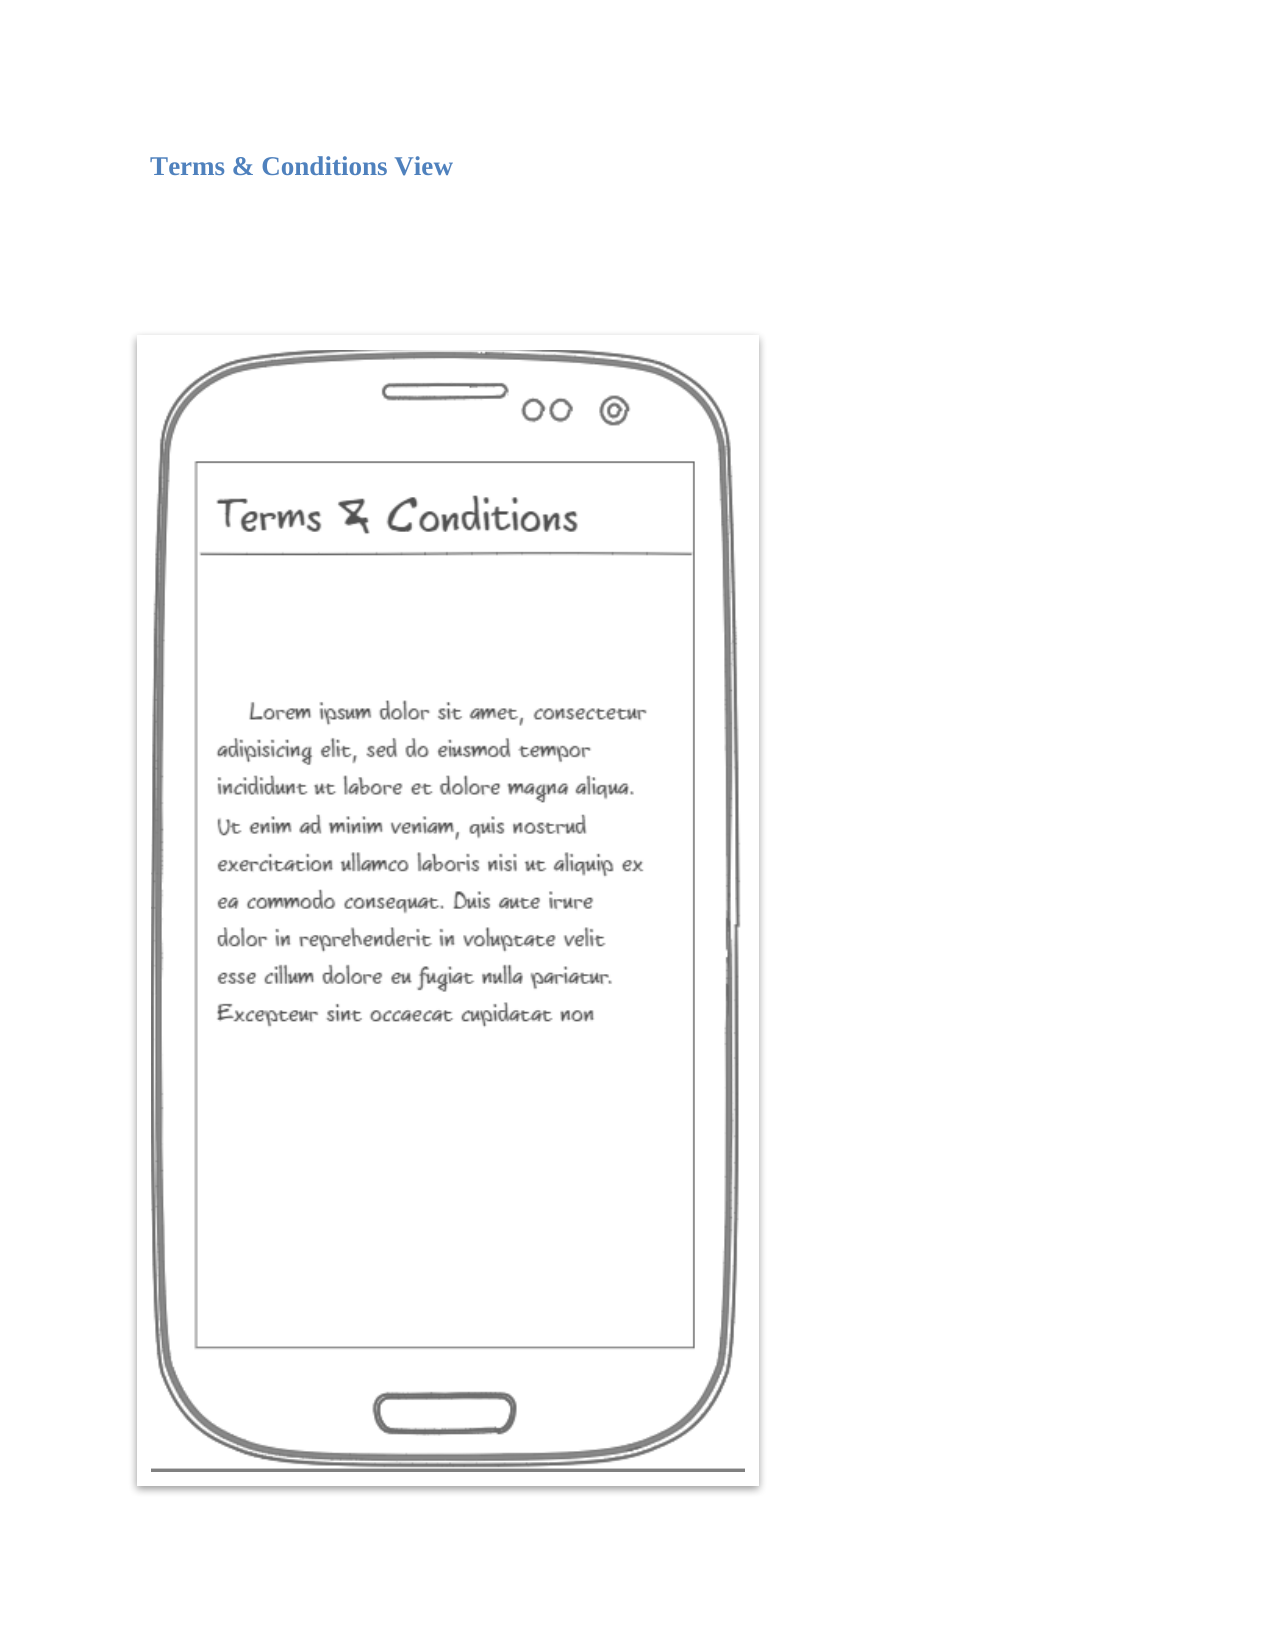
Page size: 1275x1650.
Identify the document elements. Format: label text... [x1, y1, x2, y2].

subtitle Terms & Conditions View [150, 150, 1125, 181]
picture [151, 350, 745, 1472]
